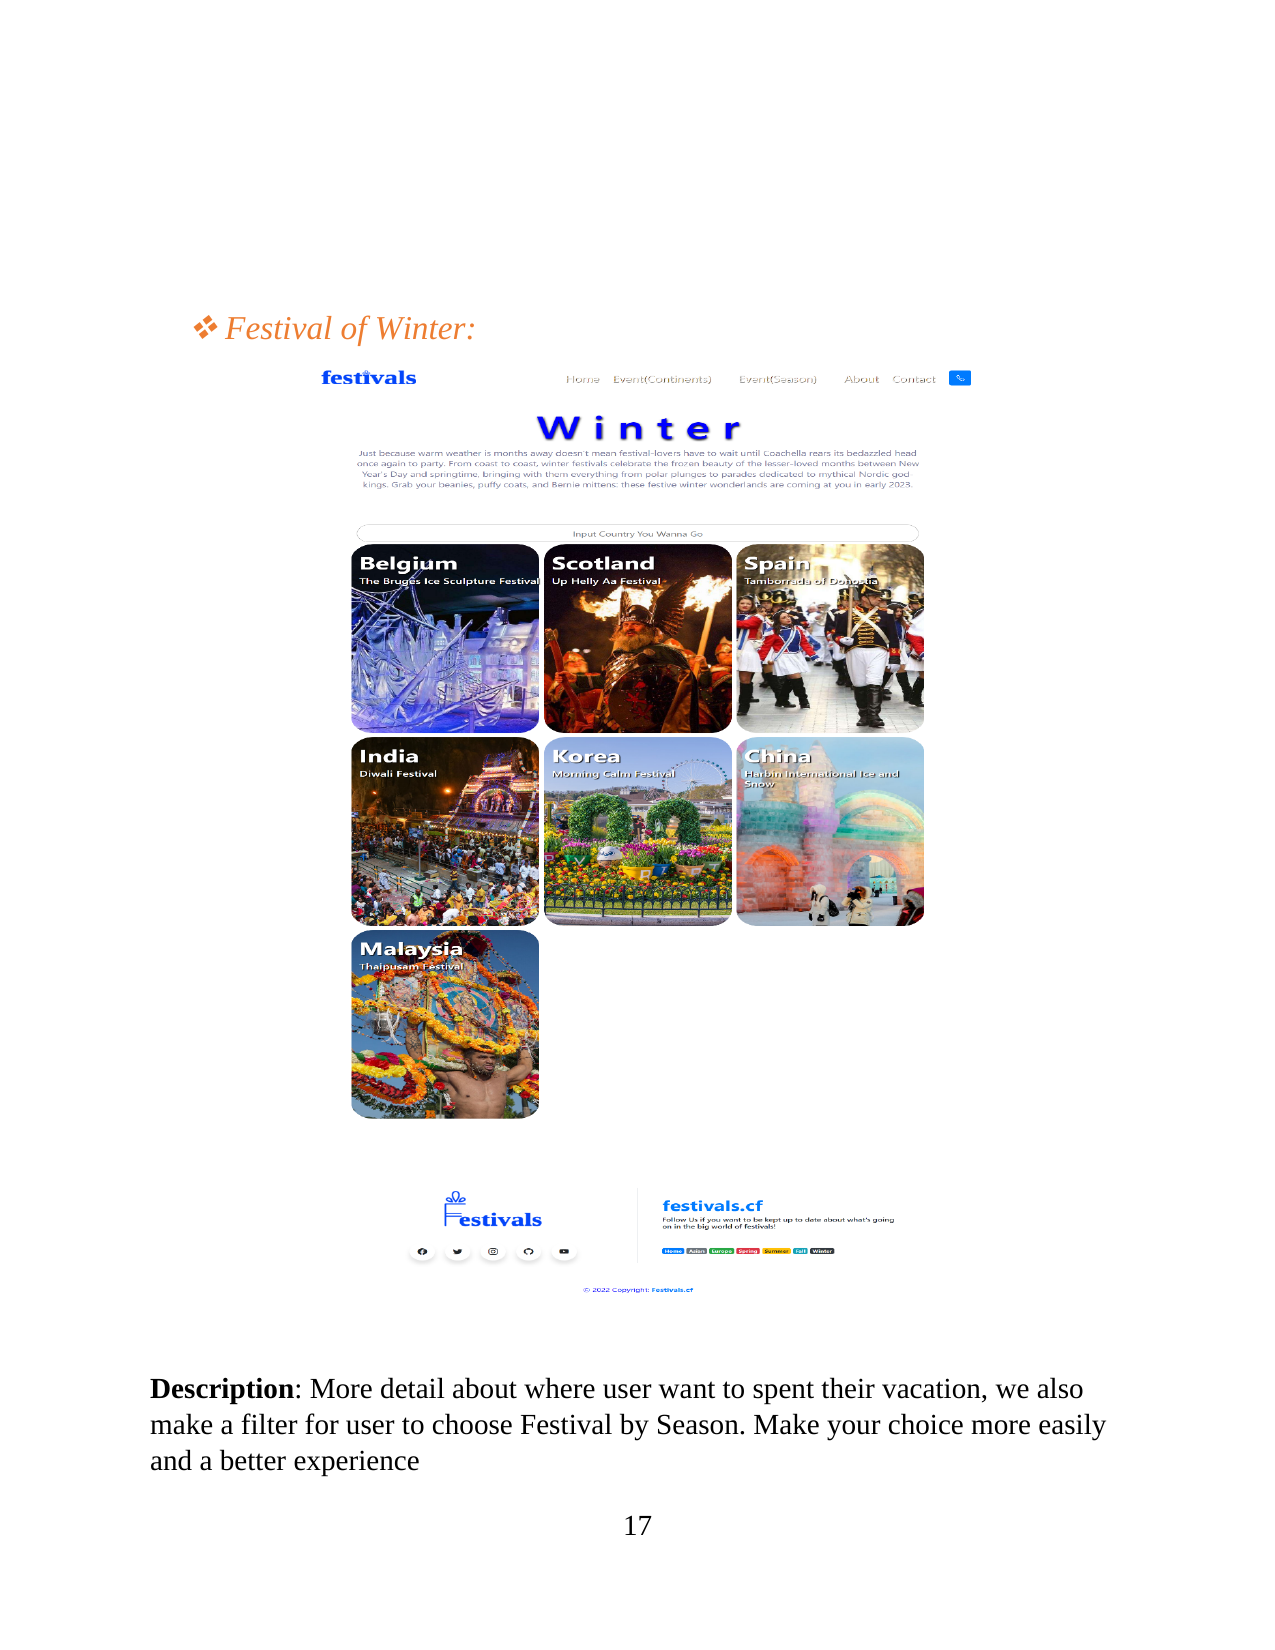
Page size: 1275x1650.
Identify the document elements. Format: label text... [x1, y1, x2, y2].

list Festival of Winter: [187, 308, 1125, 347]
text Description: More detail about where user want to spent their vacation, we also make a filter for user to choose Festival by Season. Make your choice more easily and a better experience [150, 1371, 1125, 1477]
picture [296, 366, 979, 1299]
